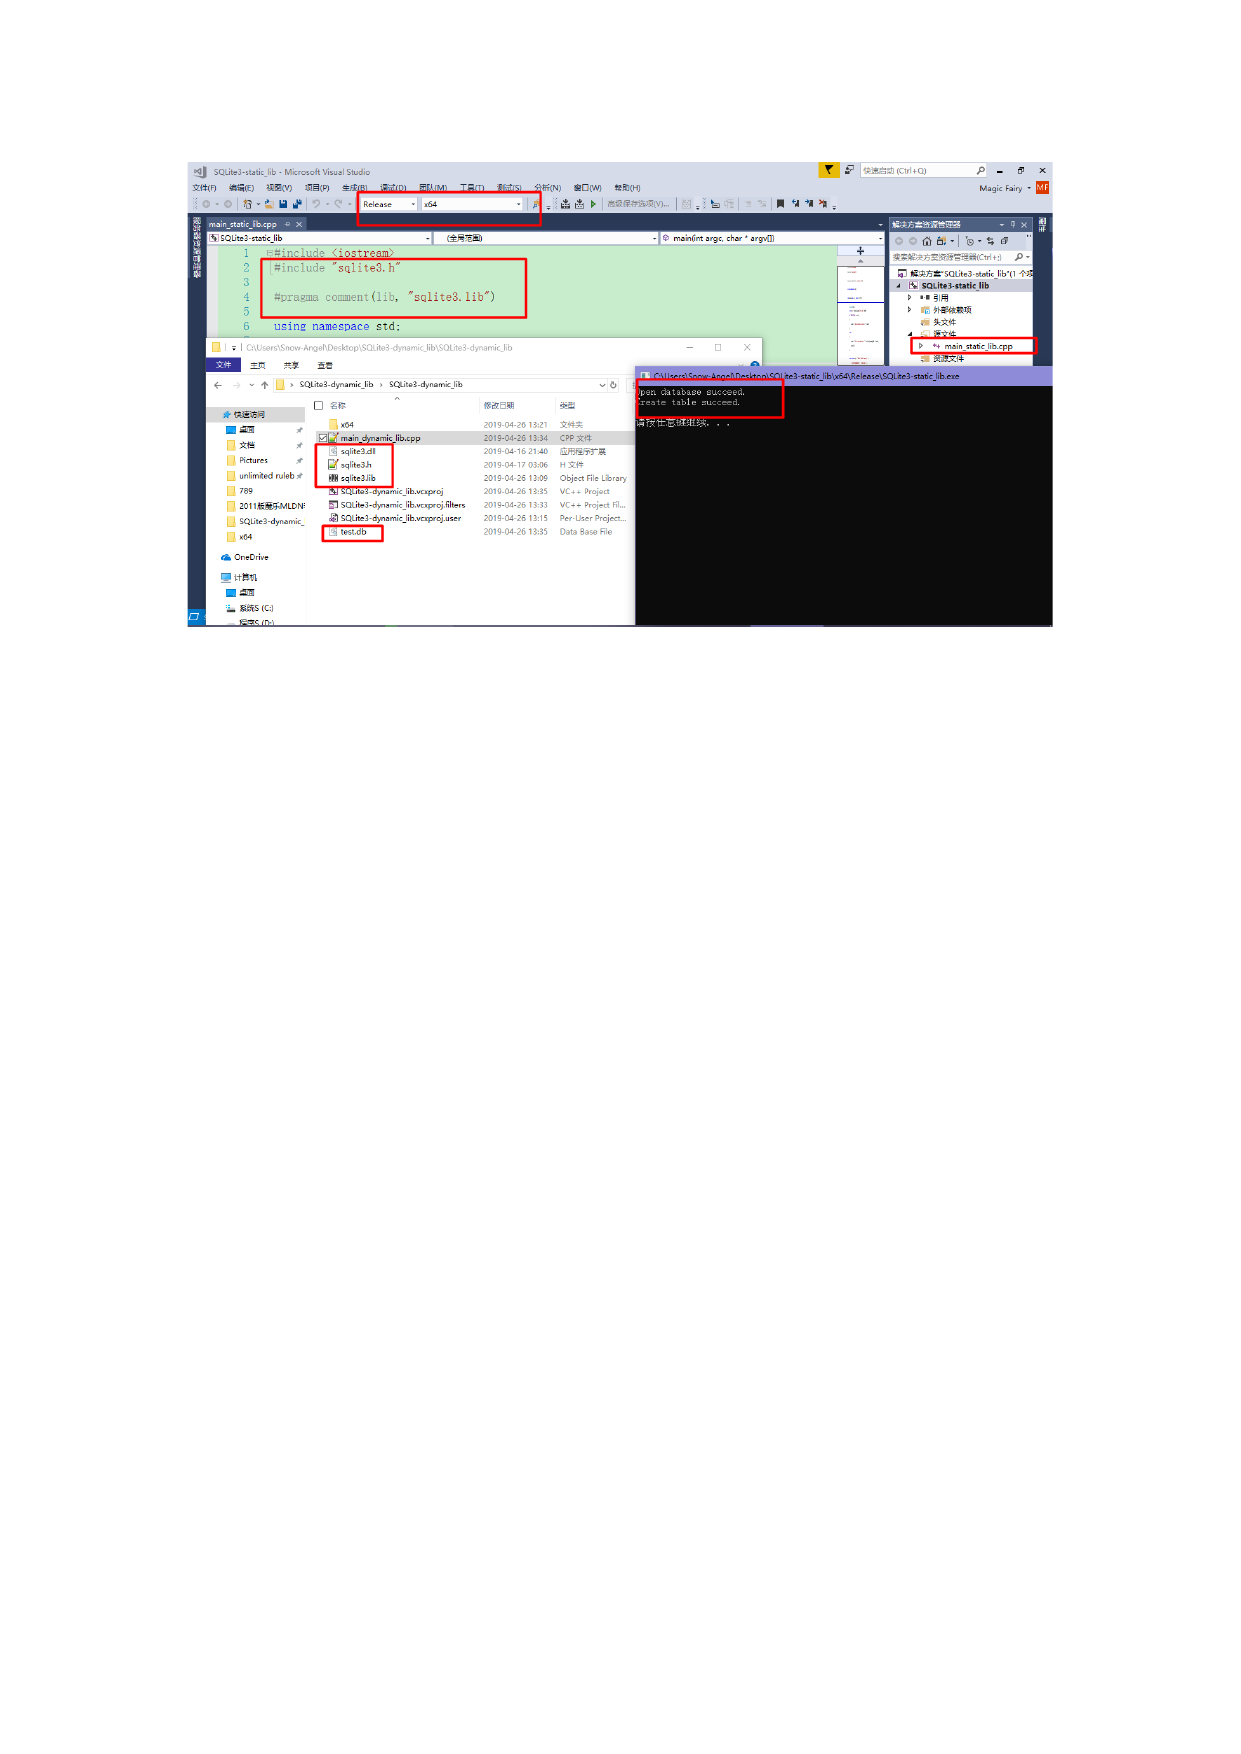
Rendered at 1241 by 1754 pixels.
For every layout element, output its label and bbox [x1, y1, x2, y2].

picture [187, 162, 1053, 627]
